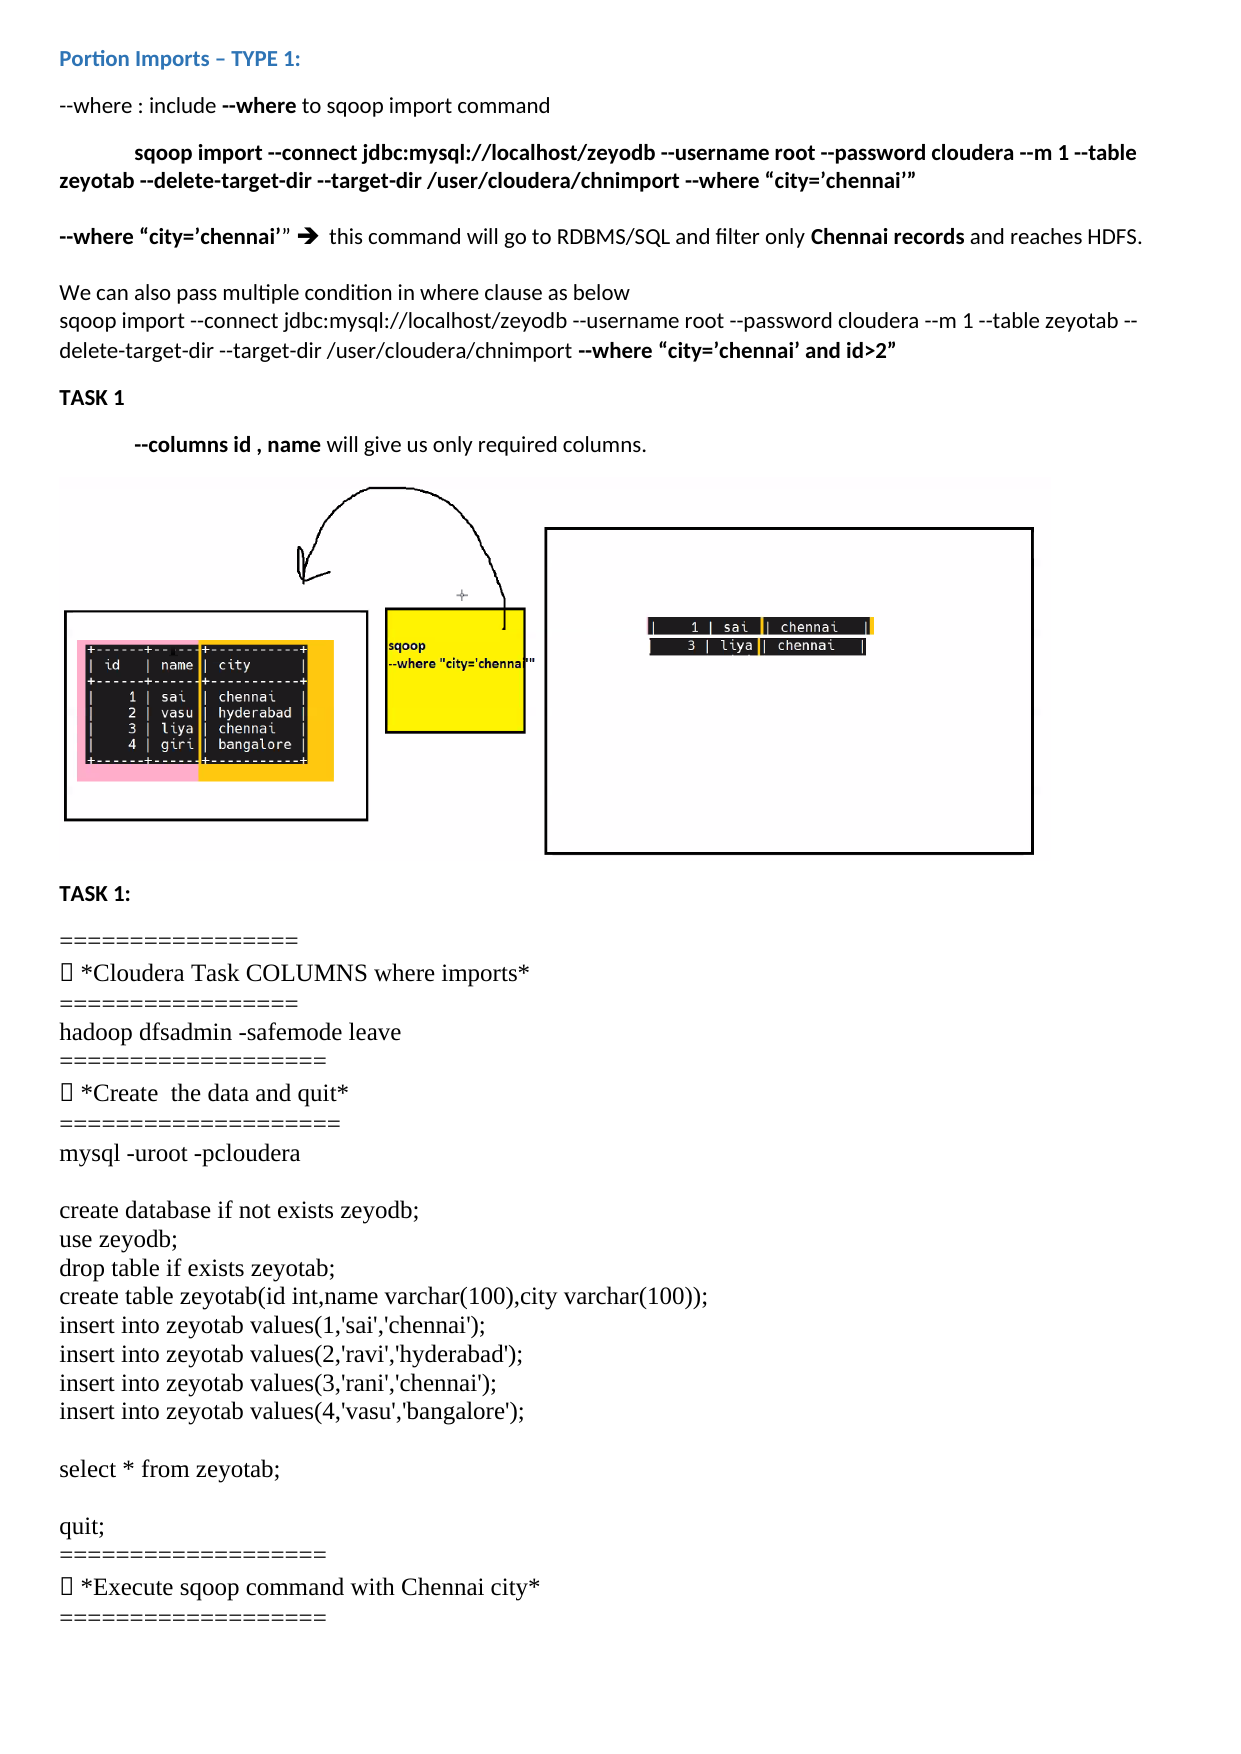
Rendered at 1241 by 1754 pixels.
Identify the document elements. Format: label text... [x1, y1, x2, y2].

text =================== [59, 1540, 1196, 1569]
text drop table if exists zeyotab; [59, 1253, 1196, 1281]
text 🔴 *Create the data and quit* [59, 1075, 1196, 1109]
text 🔴 *Cloudera Task COLUMNS where imports* [59, 954, 1196, 989]
text insert into zeyotab values(3,'rani','chennai'); [59, 1368, 1196, 1396]
text sqoop import --connect jdbc:mysql://localhost/zeyodb --username root --password cloudera --m 1 --table zeyotab --delete-target-dir --target-dir /user/cloudera/chnimport --where “city=’chennai’ and id>2” [59, 306, 1196, 364]
text TASK 1: [59, 879, 1196, 907]
text mysql -uroot -pcloudera [59, 1138, 1196, 1166]
text --where “city=’chennai’” this command will go to RDBMS/SQL and filter only Chennai records and reaches HDFS. [59, 222, 1196, 250]
text Portion Imports – TYPE 1: [59, 44, 1196, 72]
text use zeyodb; [59, 1224, 1196, 1253]
text =================== [59, 1046, 1196, 1075]
text We can also pass multiple condition in where clause as below [59, 278, 1196, 306]
text --columns id , name will give us only required columns. [59, 430, 1196, 458]
text insert into zeyotab values(4,'vasu','bangalore'); [59, 1396, 1196, 1425]
text ================= [59, 926, 1196, 954]
text =================== [59, 1603, 1196, 1632]
text 🔴 *Execute sqoop command with Chennai city* [59, 1569, 1196, 1603]
text insert into zeyotab values(1,'sai','chennai'); [59, 1310, 1196, 1339]
text sqoop import --connect jdbc:mysql://localhost/zeyodb --username root --password cloudera --m 1 --table zeyotab --delete-target-dir --target-dir /user/cloudera/chnimport --where “city=’chennai’” [59, 138, 1196, 194]
text insert into zeyotab values(2,'ravi','hyderabad'); [59, 1339, 1196, 1368]
text TASK 1 [59, 383, 1196, 411]
text create table zeyotab(id int,name varchar(100),city varchar(100)); [59, 1281, 1196, 1310]
text quit; [59, 1511, 1196, 1540]
text --where : include --where to sqoop import command [59, 91, 1196, 119]
text ================= [59, 989, 1196, 1017]
text ==================== [59, 1109, 1196, 1138]
picture [59, 477, 1052, 861]
text hadoop dfsadmin -safemode leave [59, 1017, 1196, 1046]
text select * from zeyotab; [59, 1454, 1196, 1483]
text create database if not exists zeyodb; [59, 1195, 1196, 1224]
